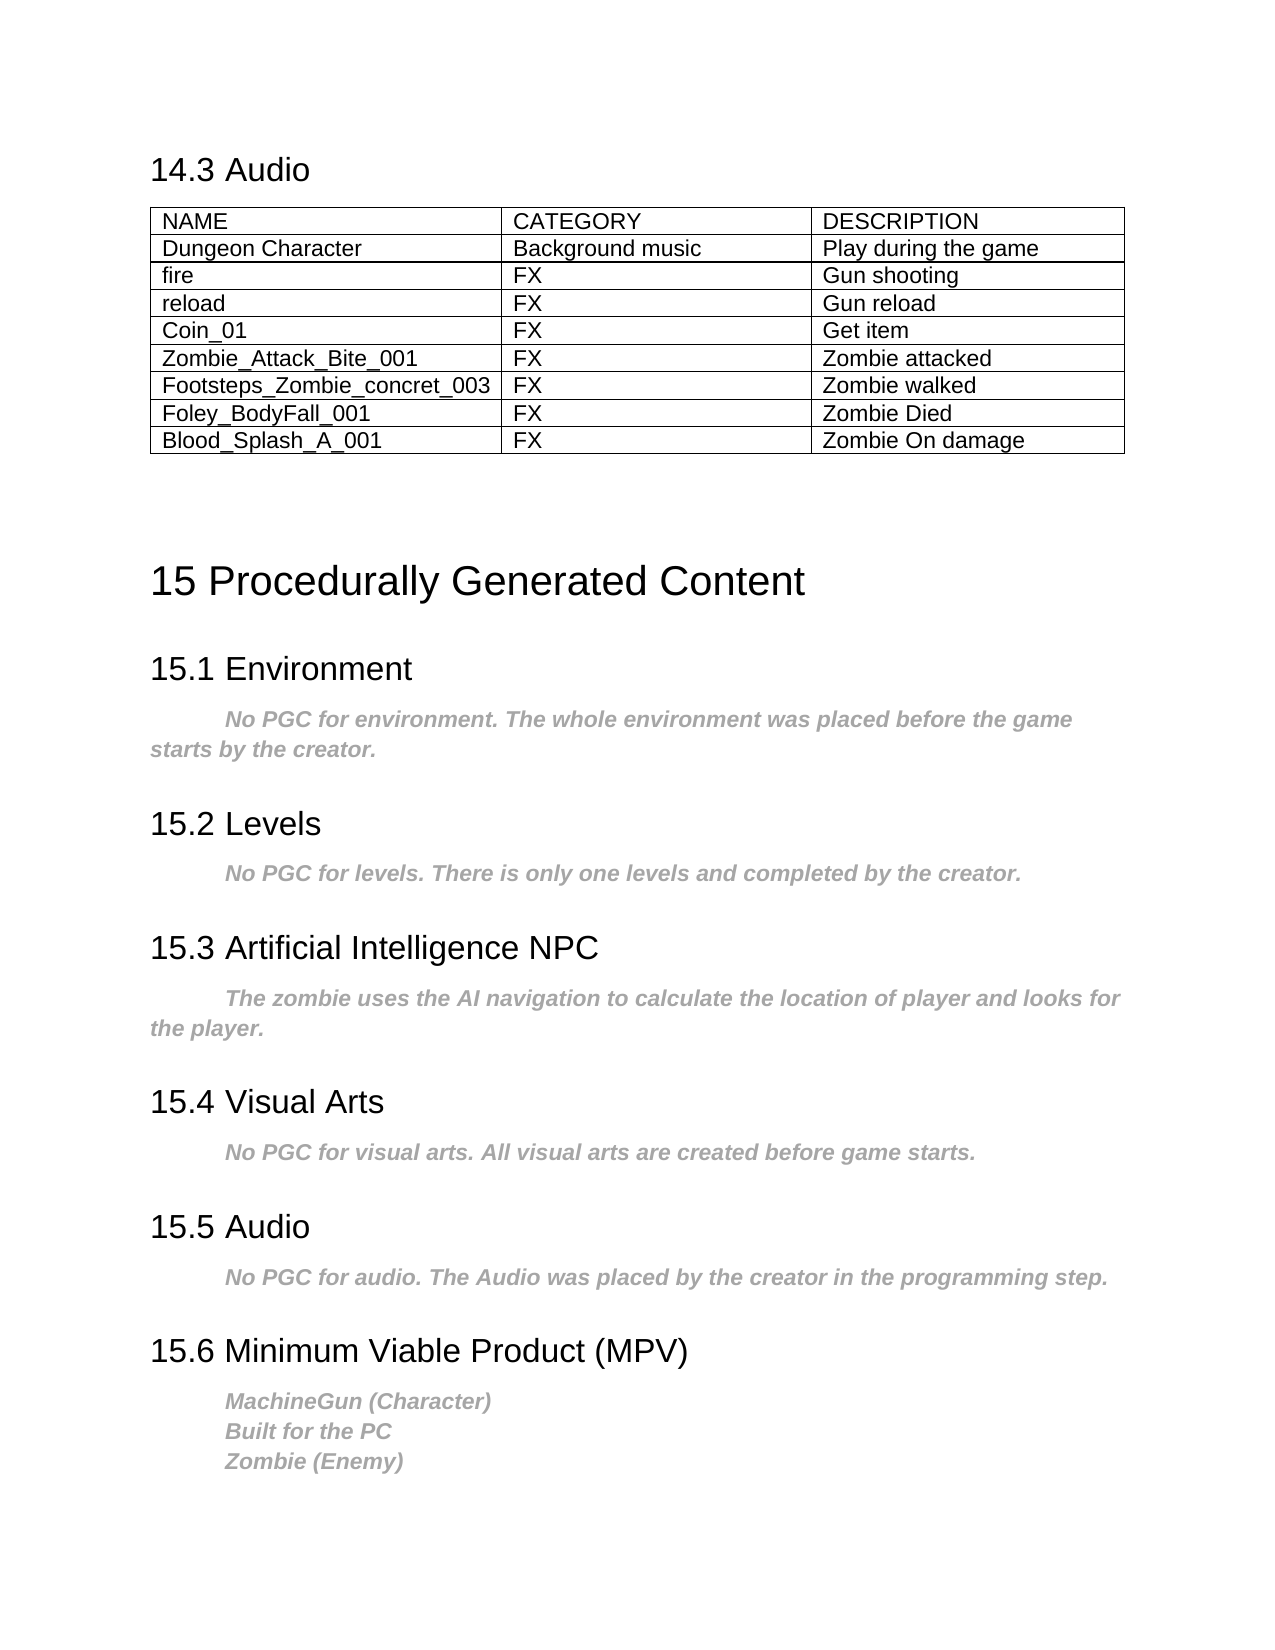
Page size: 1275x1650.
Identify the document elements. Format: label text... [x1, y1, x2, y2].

subtitle 15.6 Minimum Viable Product (MPV) [150, 1331, 1125, 1370]
table_header CATEGORY [502, 208, 811, 234]
table_cell FX [502, 290, 811, 316]
text No PGC for environment. The whole environment was placed before the game starts by the creator. [150, 706, 1125, 762]
table_cell Zombie Died [812, 400, 1124, 426]
table_cell Dungeon Character [151, 235, 501, 261]
text Built for the PC [150, 1418, 1125, 1444]
table_cell fire [151, 263, 501, 289]
table_cell Play during the game [812, 235, 1124, 261]
table_header NAME [151, 208, 501, 234]
table_cell Gun reload [812, 290, 1124, 316]
text MachineGun (Character) [150, 1388, 1125, 1414]
table_cell Get item [812, 317, 1124, 344]
subtitle 15.2 Levels [150, 803, 1125, 842]
subtitle 15.5 Audio [150, 1207, 1125, 1245]
table_cell Background music [502, 235, 811, 261]
table_cell Gun shooting [812, 263, 1124, 289]
subtitle 15 Procedurally Generated Content [150, 556, 1125, 604]
table_cell FX [502, 263, 811, 289]
text The zombie uses the AI navigation to calculate the location of player and looks for the player. [150, 984, 1125, 1041]
table_cell FX [502, 317, 811, 344]
subtitle 15.4 Visual Arts [150, 1082, 1125, 1121]
table_cell Footsteps_Zombie_concret_003 [151, 372, 501, 398]
text No PGC for visual arts. All visual arts are created before game starts. [150, 1139, 1125, 1166]
table_cell Zombie walked [812, 372, 1124, 398]
subtitle 14.3 Audio [150, 150, 1125, 188]
subtitle 15.1 Environment [150, 649, 1125, 687]
table_cell Foley_BodyFall_001 [151, 400, 501, 426]
table_cell Zombie_Attack_Bite_001 [151, 345, 501, 371]
text No PGC for audio. The Audio was placed by the creator in the programming step. [150, 1263, 1125, 1290]
table_cell FX [502, 400, 811, 426]
table_cell FX [502, 427, 811, 453]
table_cell FX [502, 345, 811, 371]
text No PGC for levels. There is only one levels and completed by the creator. [150, 860, 1125, 887]
subtitle 15.3 Artificial Intelligence NPC [150, 928, 1125, 966]
table_cell Coin_01 [151, 317, 501, 344]
table_cell Blood_Splash_A_001 [151, 427, 501, 453]
table_cell Zombie On damage [812, 427, 1124, 453]
table_cell reload [151, 290, 501, 316]
table_cell Zombie attacked [812, 345, 1124, 371]
table_header DESCRIPTION [812, 208, 1124, 234]
text Zombie (Enemy) [150, 1448, 1125, 1475]
table_cell FX [502, 372, 811, 398]
